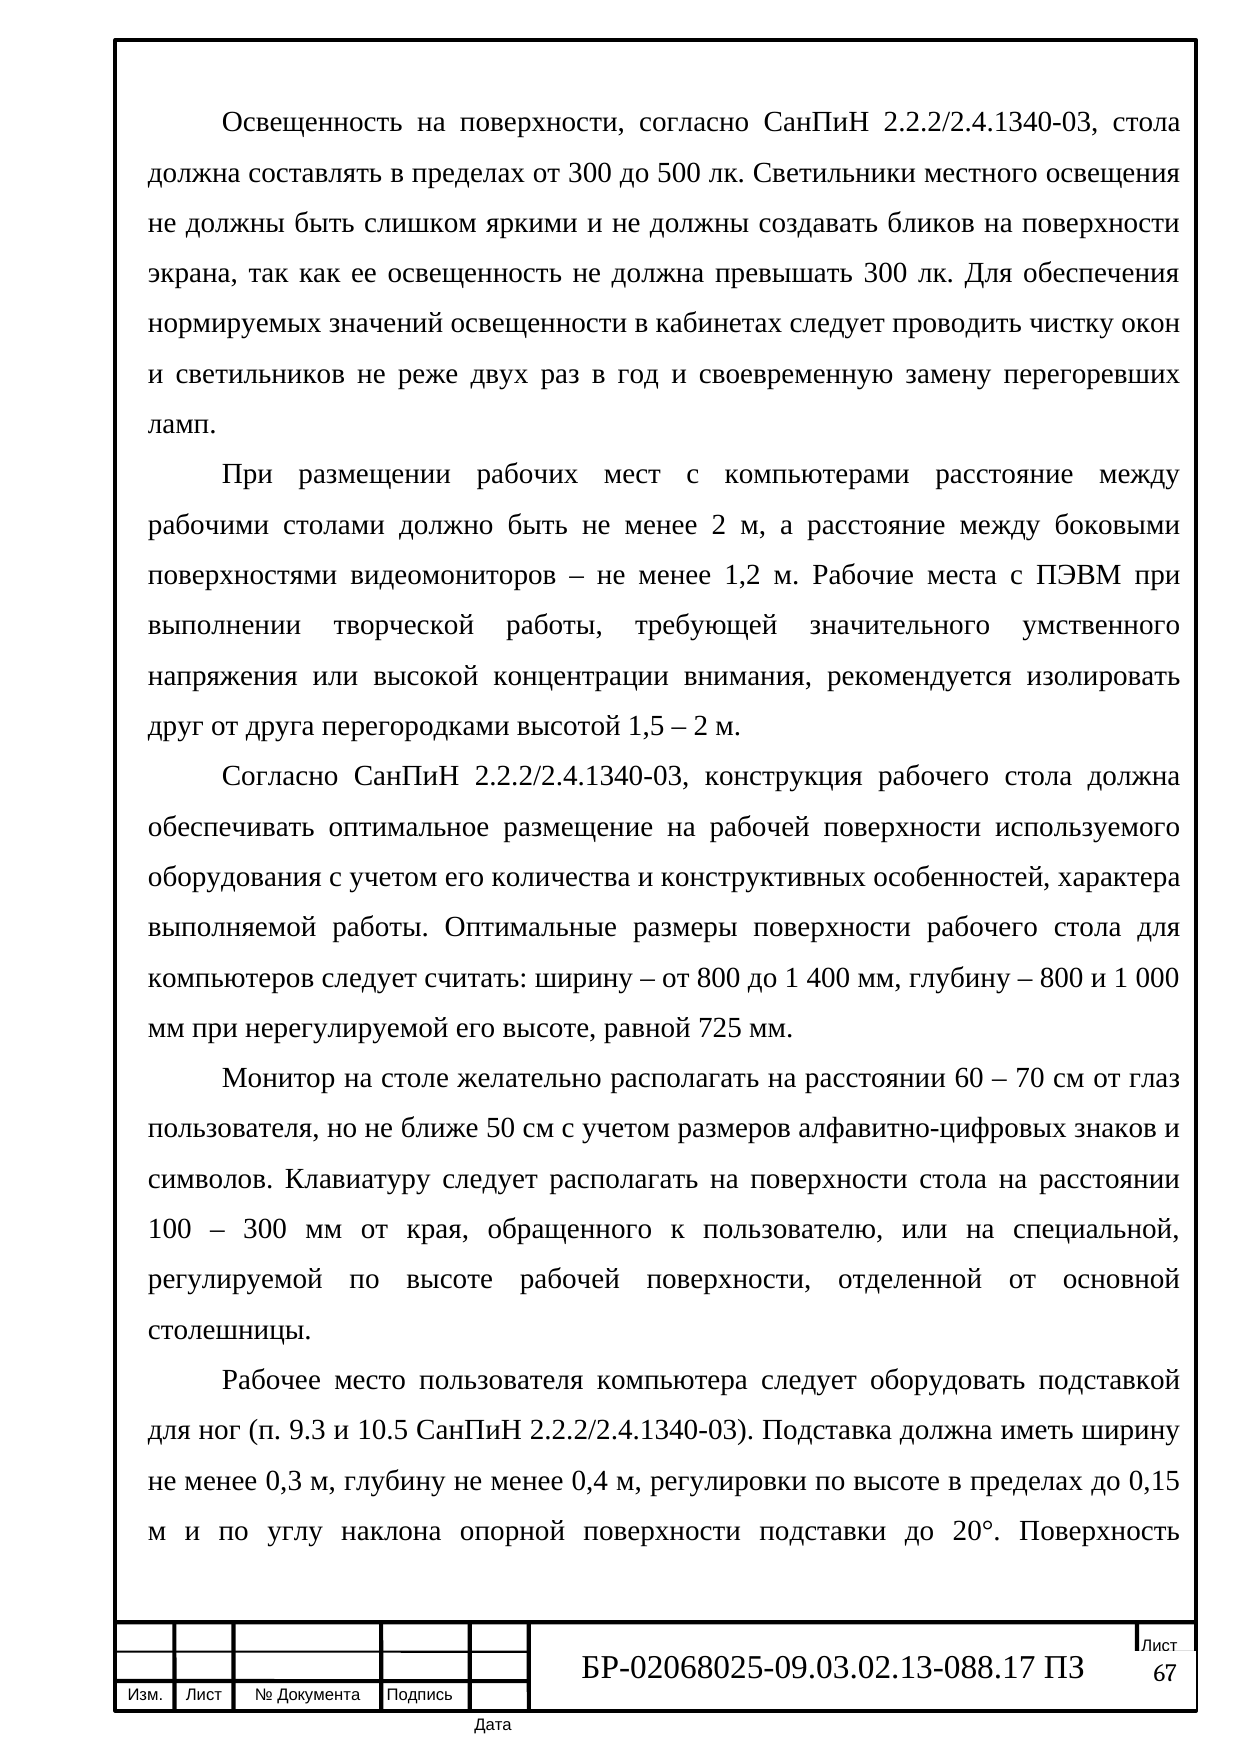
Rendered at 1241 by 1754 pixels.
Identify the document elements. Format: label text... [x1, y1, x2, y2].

text Монитор на столе желательно располагать на расстоянии 60 – 70 см от глаз пользователя, но не ближе 50 см с учетом размеров алфавитно-цифровых знаков и символов. Клавиатуру следует располагать на поверхности стола на расстоянии 100 – 300 мм от края, обращенного к пользователю, или на специальной, регулируемой по высоте рабочей поверхности, отделенной от основной столешницы. [148, 1060, 1181, 1345]
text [148, 1362, 1181, 1547]
text При размещении рабочих мест с компьютерами расстояние между рабочими столами должно быть не менее 2 м, а расстояние между боковыми поверхностями видеомониторов – не менее 1,2 м. Рабочие места с ПЭВМ при выполнении творческой работы, требующей значительного умственного напряжения или высокой концентрации внимания, рекомендуется изолировать друг от друга перегородками высотой 1,5 – 2 м. [148, 457, 1181, 742]
text Освещенность на поверхности, согласно СанПиН 2.2.2/2.4.1340-03, стола должна составлять в пределах от 300 до 500 лк. Светильники местного освещения не должны быть слишком яркими и не должны создавать бликов на поверхности экрана, так как ее освещенность не должна превышать 300 лк. Для обеспечения нормируемых значений освещенности в кабинетах следует проводить чистку окон и светильников не реже двух раз в год и своевременную замену перегоревших ламп. [148, 104, 1181, 440]
text Согласно СанПиН 2.2.2/2.4.1340-03, конструкция рабочего стола должна обеспечивать оптимальное размещение на рабочей поверхности используемого оборудования с учетом его количества и конструктивных особенностей, характера выполняемой работы. Оптимальные размеры поверхности рабочего стола для компьютеров следует считать: ширину – от 800 до 1 400 мм, глубину – 800 и 1 000 мм при нерегулируемой его высоте, равной 725 мм. [148, 758, 1181, 1043]
